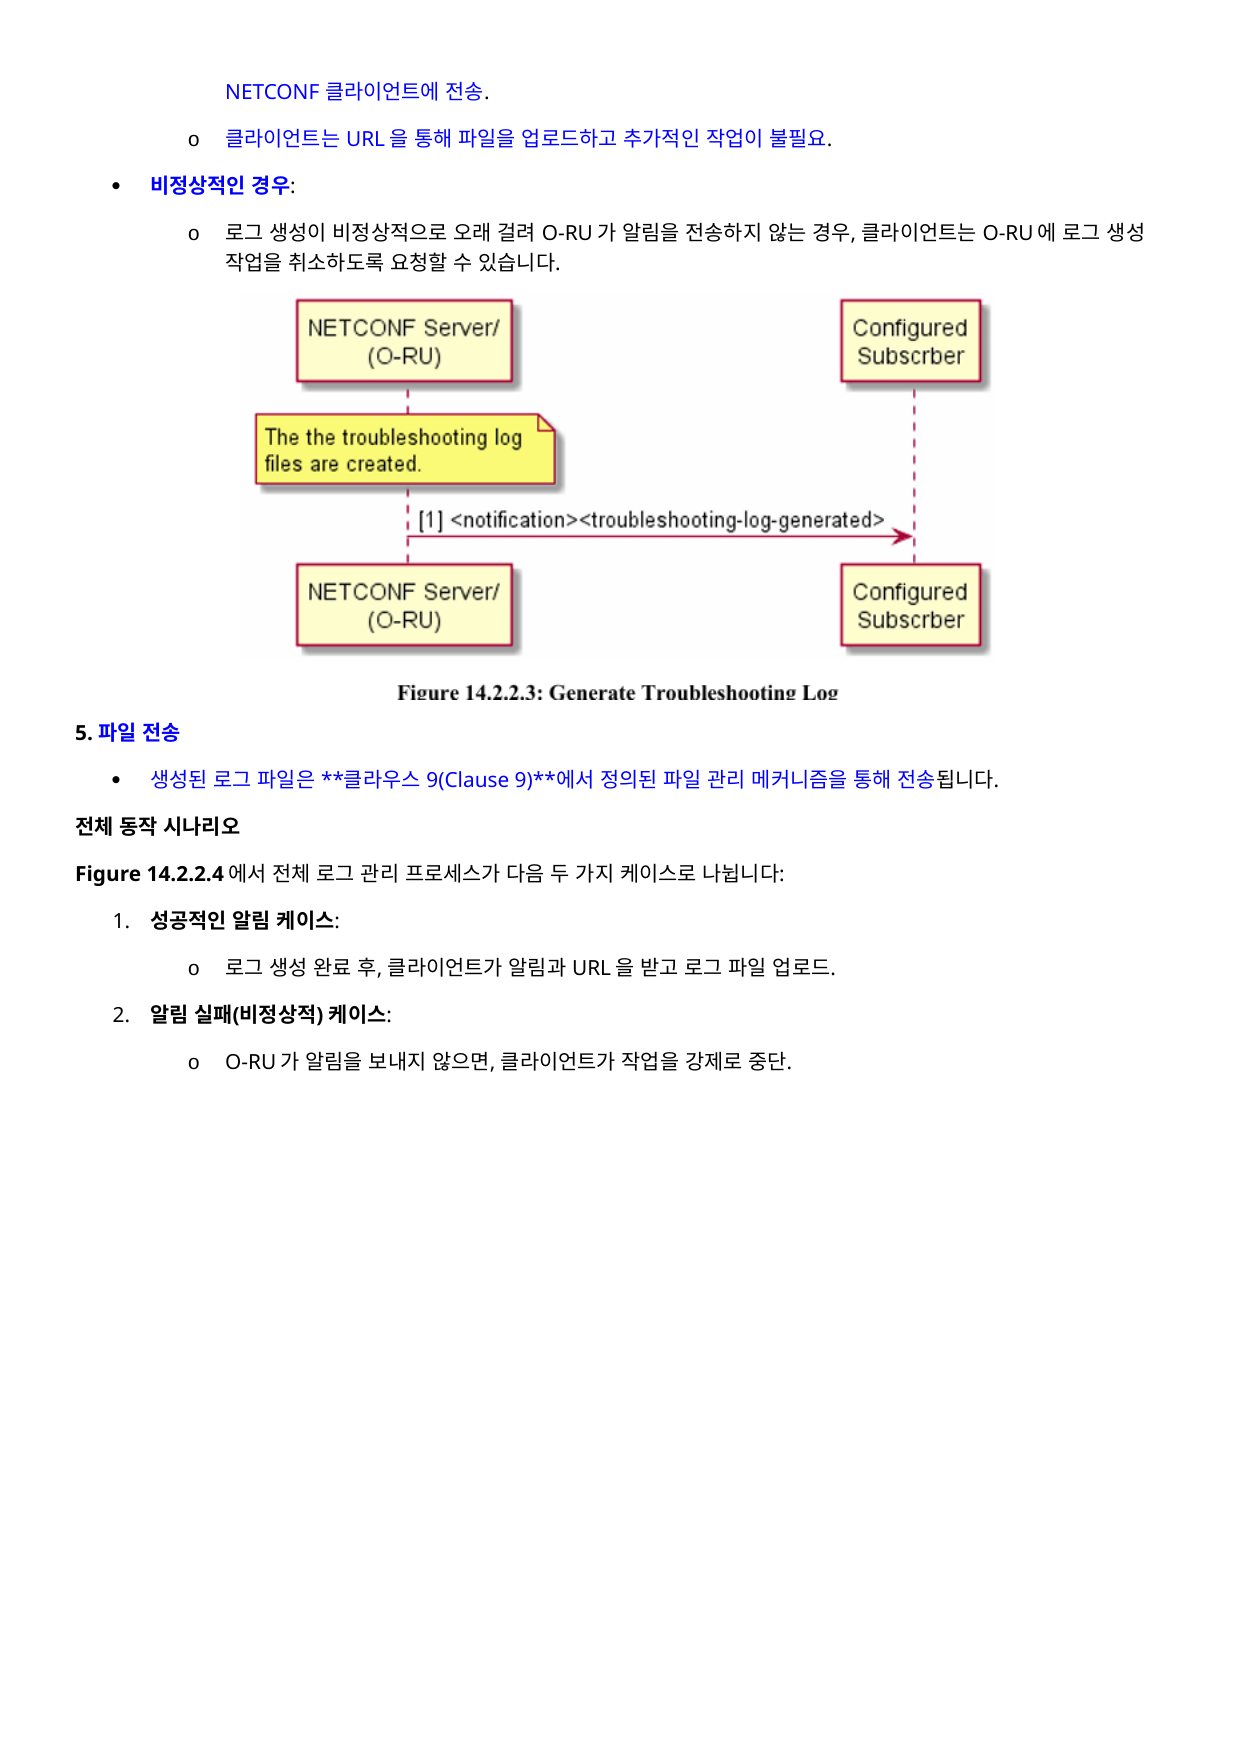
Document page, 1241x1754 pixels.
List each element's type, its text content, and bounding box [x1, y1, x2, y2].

text 5. 파일 전송 [75, 716, 1165, 746]
list O-RU가 알림을 보내지 않으면, 클라이언트가 작업을 강제로 중단. [187, 1045, 1165, 1075]
text 전체 동작 시나리오 [75, 810, 1165, 840]
list 성공적인 알림 케이스: [112, 904, 1165, 934]
list 로그 생성 완료 후, 클라이언트가 알림과 URL을 받고 로그 파일 업로드. [187, 951, 1165, 981]
text Figure 14.2.2.4에서 전체 로그 관리 프로세스가 다음 두 가지 케이스로 나뉩니다: [75, 857, 1165, 887]
list 클라이언트는 URL을 통해 파일을 업로드하고 추가적인 작업이 불필요. [187, 122, 1165, 152]
picture [240, 293, 1000, 700]
list 생성된 로그 파일은 **클라우스 9(Clause 9)**에서 정의된 파일 관리 메커니즘을 통해 전송됩니다. [112, 763, 1165, 793]
list 로그 생성이 비정상적으로 오래 걸려 O-RU가 알림을 전송하지 않는 경우, 클라이언트는 O-RU에 로그 생성 작업을 취소하도록 요청할 수 있습니다. [187, 216, 1165, 277]
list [187, 75, 1165, 105]
list 알림 실패(비정상적) 케이스: [112, 998, 1165, 1028]
list 비정상적인 경우: [112, 169, 1165, 199]
